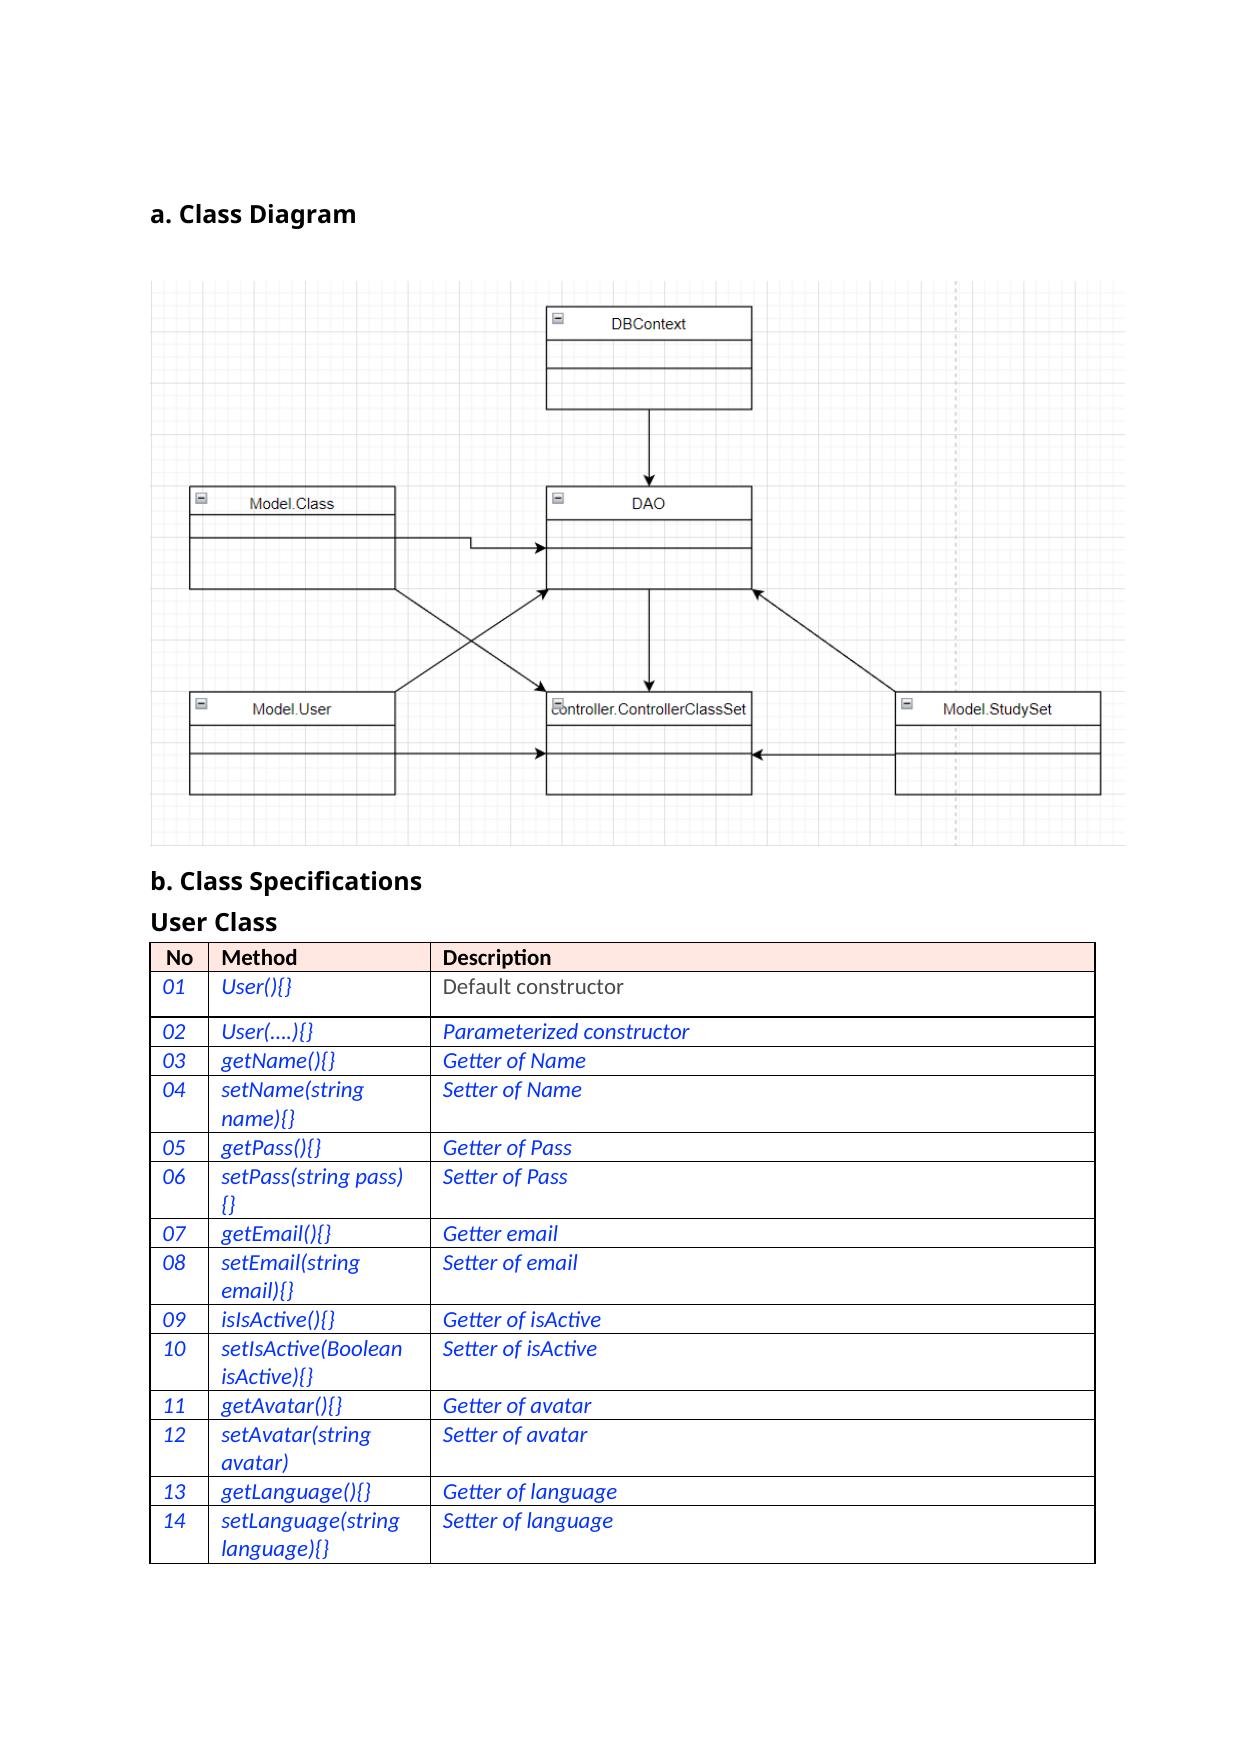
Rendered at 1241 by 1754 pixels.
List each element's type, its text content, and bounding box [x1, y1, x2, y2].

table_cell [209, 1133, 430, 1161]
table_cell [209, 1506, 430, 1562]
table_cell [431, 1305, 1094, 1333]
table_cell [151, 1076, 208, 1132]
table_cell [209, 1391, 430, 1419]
subtitle User Class [150, 905, 1093, 939]
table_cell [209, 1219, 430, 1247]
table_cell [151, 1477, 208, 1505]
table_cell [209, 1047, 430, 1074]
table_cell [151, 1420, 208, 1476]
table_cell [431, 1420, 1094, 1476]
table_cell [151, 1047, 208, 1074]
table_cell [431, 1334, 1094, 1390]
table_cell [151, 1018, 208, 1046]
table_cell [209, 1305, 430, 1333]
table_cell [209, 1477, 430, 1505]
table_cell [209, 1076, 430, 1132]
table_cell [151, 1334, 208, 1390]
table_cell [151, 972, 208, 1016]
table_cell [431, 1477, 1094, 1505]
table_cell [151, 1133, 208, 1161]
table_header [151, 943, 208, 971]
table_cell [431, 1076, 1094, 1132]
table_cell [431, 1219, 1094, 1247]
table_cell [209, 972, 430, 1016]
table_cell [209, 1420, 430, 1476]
picture [150, 280, 1125, 846]
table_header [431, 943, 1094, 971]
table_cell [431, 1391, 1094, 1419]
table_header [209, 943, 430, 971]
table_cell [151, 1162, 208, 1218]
subtitle a. Class Diagram [150, 197, 1093, 231]
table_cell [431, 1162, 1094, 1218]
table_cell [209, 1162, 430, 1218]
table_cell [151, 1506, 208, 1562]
subtitle b. Class Specifications [150, 864, 1093, 898]
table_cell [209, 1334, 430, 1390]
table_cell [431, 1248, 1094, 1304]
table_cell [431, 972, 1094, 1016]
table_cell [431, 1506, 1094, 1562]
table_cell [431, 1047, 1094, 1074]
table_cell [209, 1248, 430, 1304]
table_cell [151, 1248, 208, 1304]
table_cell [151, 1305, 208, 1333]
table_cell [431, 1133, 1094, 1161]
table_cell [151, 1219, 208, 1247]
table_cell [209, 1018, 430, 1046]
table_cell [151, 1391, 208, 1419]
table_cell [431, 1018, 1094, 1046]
